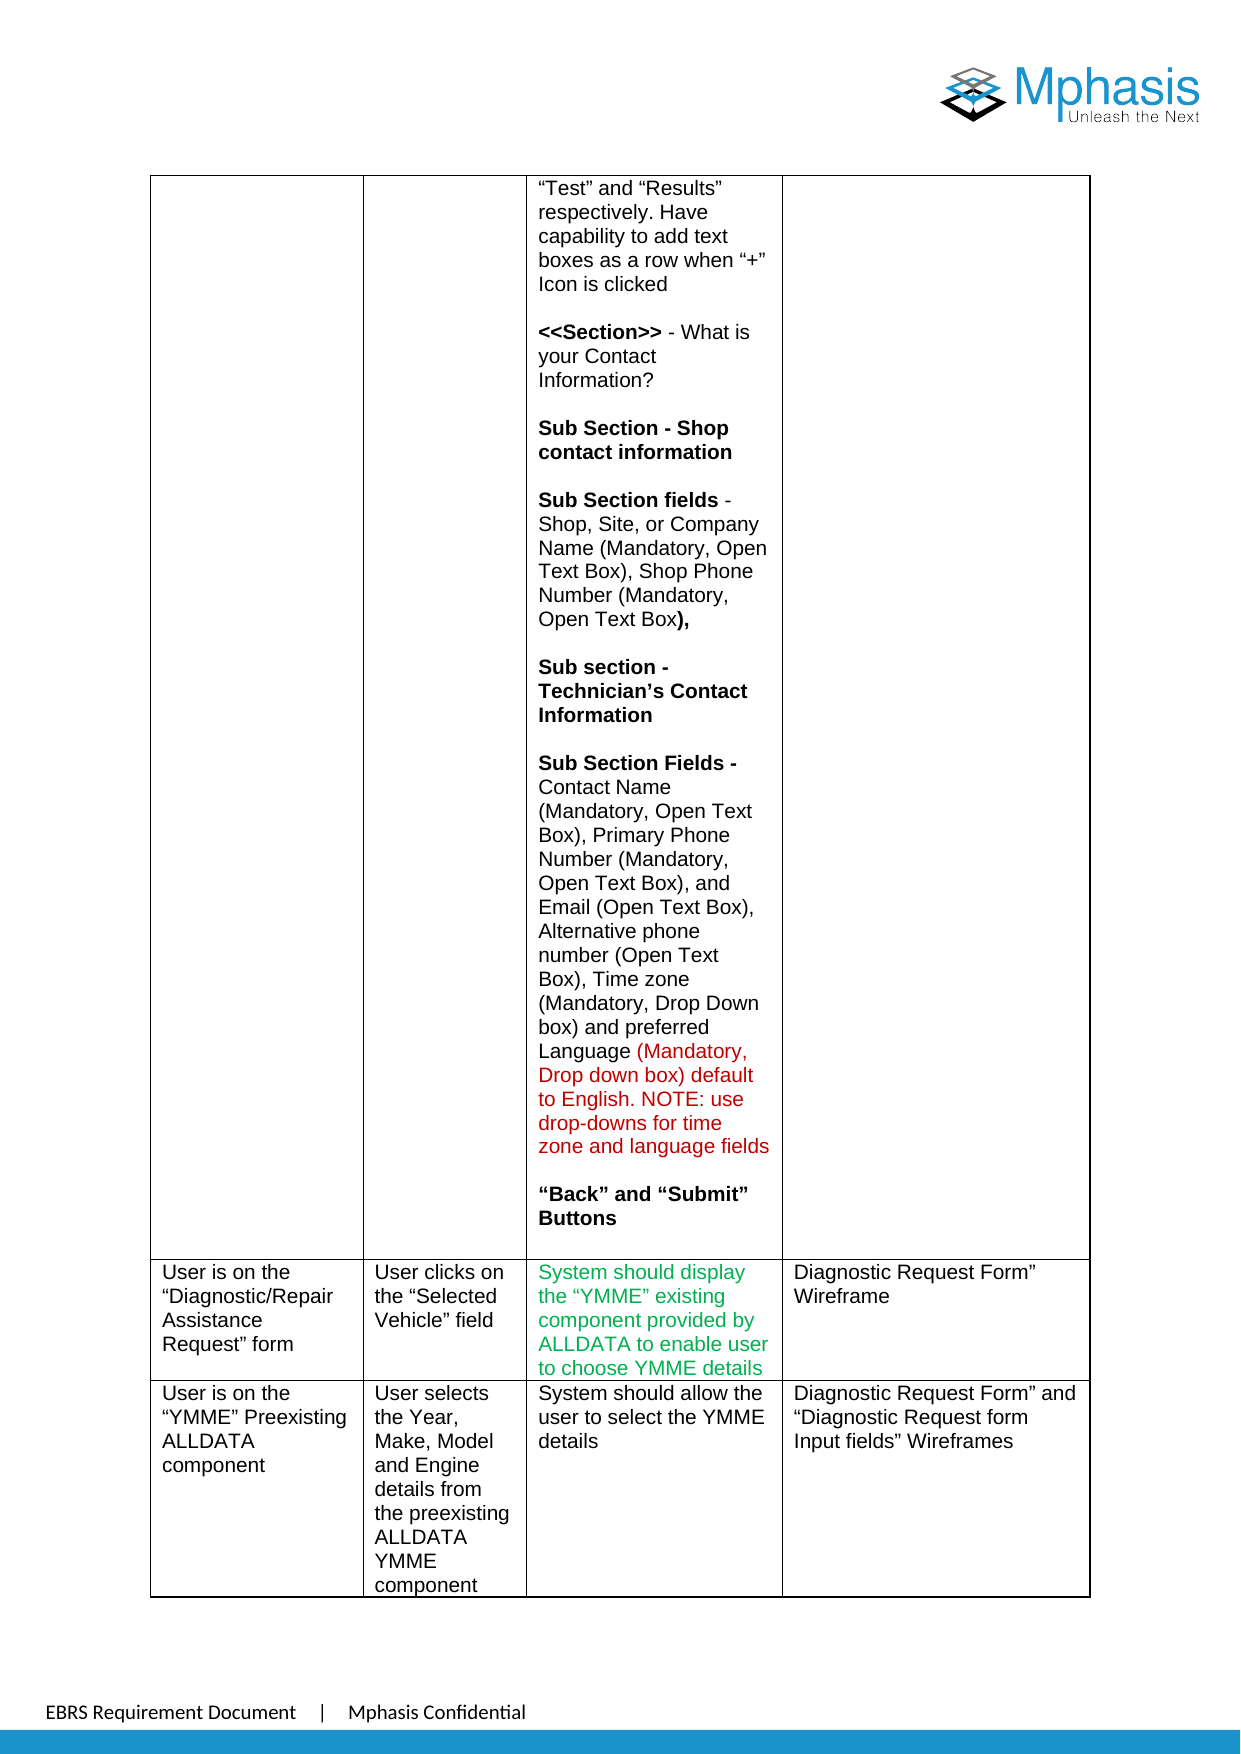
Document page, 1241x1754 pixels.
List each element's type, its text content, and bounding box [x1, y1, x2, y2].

table_cell User clicks on the “Selected Vehicle” field [364, 1260, 526, 1380]
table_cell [364, 176, 526, 1259]
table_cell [783, 176, 1089, 1259]
picture [926, 51, 1213, 139]
table_cell User selects the Year, Make, Model and Engine details from the preexisting ALLDATA YMME component [364, 1381, 526, 1596]
table_cell Diagnostic Request Form” Wireframe [783, 1260, 1089, 1380]
table_cell System should display the “YMME” existing component provided by ALLDATA to enable user to choose YMME details [527, 1260, 782, 1380]
table_cell User is on the “Diagnostic/Repair Assistance Request” form [151, 1260, 363, 1380]
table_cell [151, 176, 363, 1259]
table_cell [527, 176, 782, 1259]
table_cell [151, 1381, 363, 1596]
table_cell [783, 1381, 1089, 1596]
table_cell System should allow the user to select the YMME details [527, 1381, 782, 1596]
